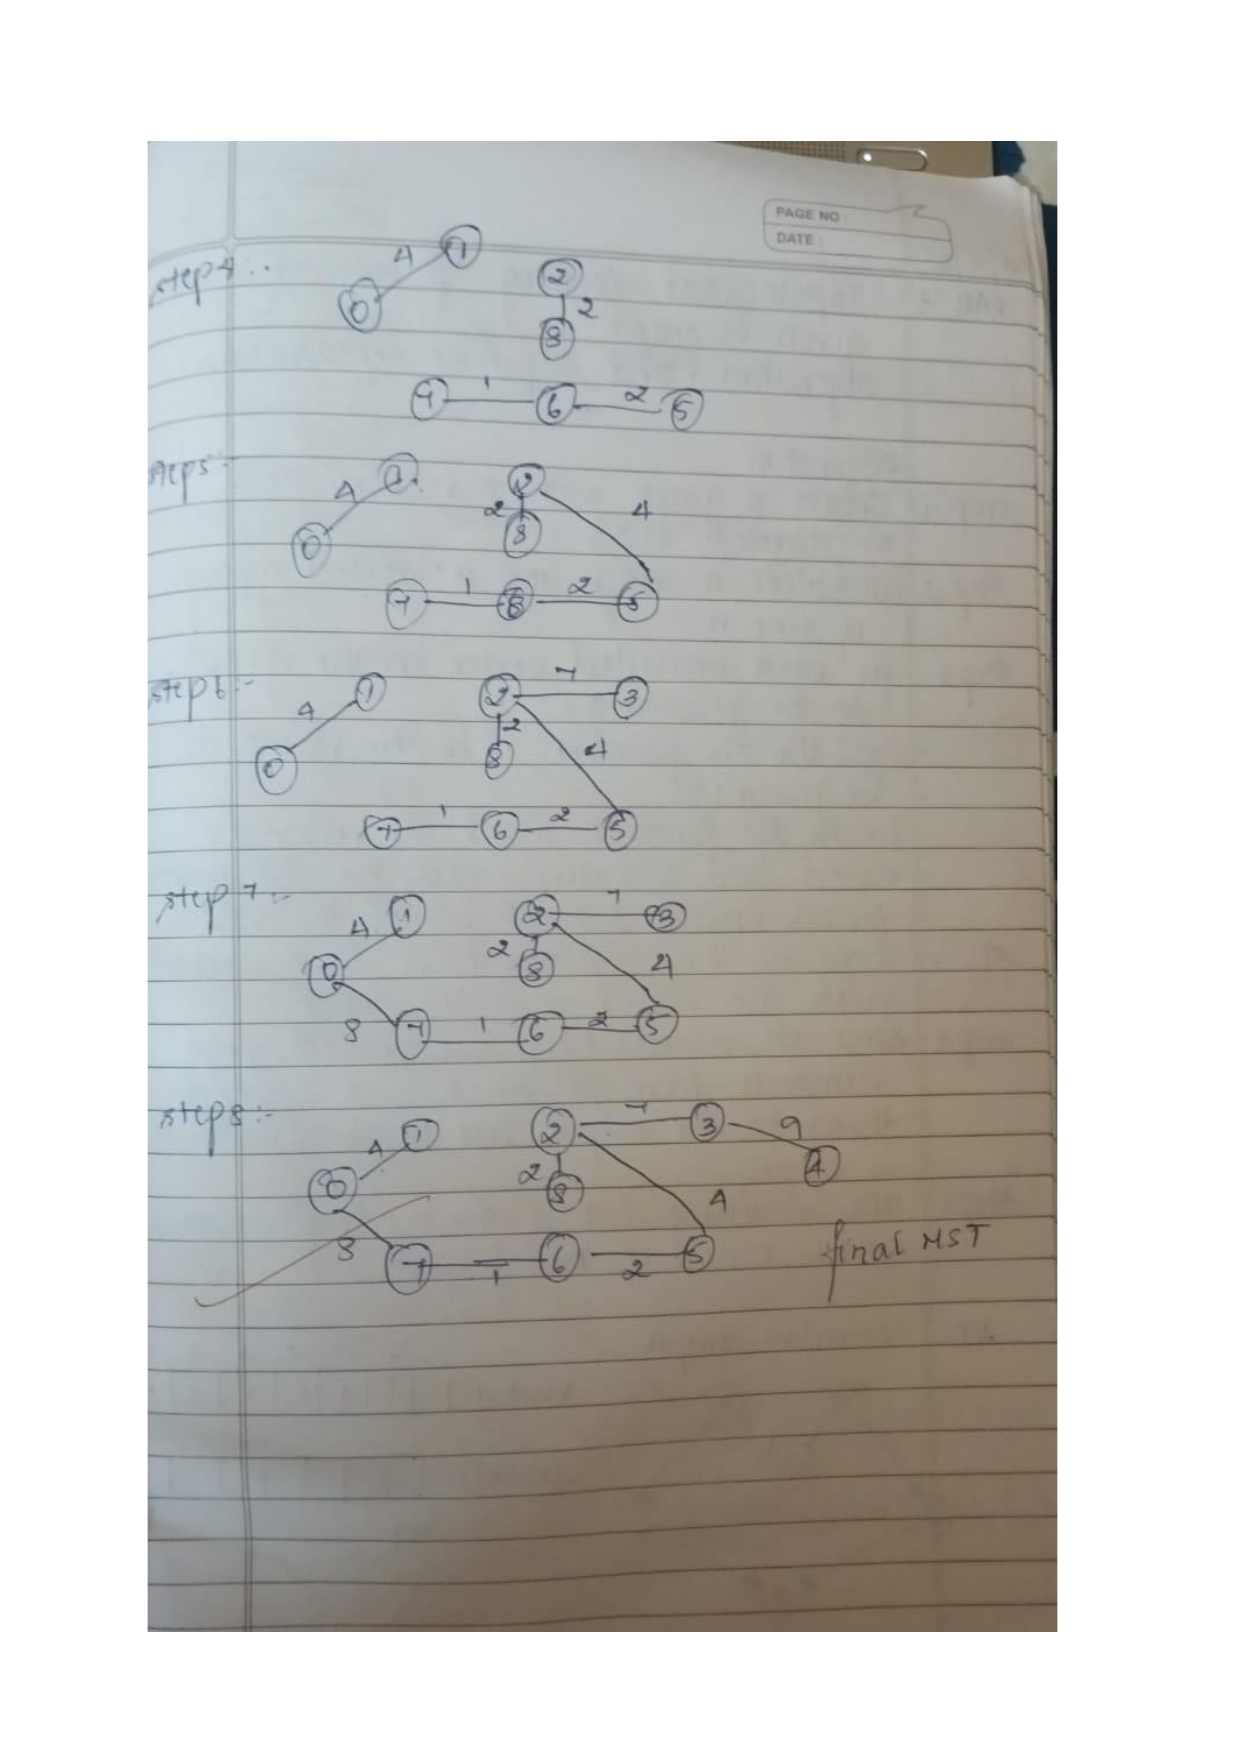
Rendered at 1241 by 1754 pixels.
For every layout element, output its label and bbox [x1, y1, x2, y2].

picture [147, 141, 1058, 1632]
